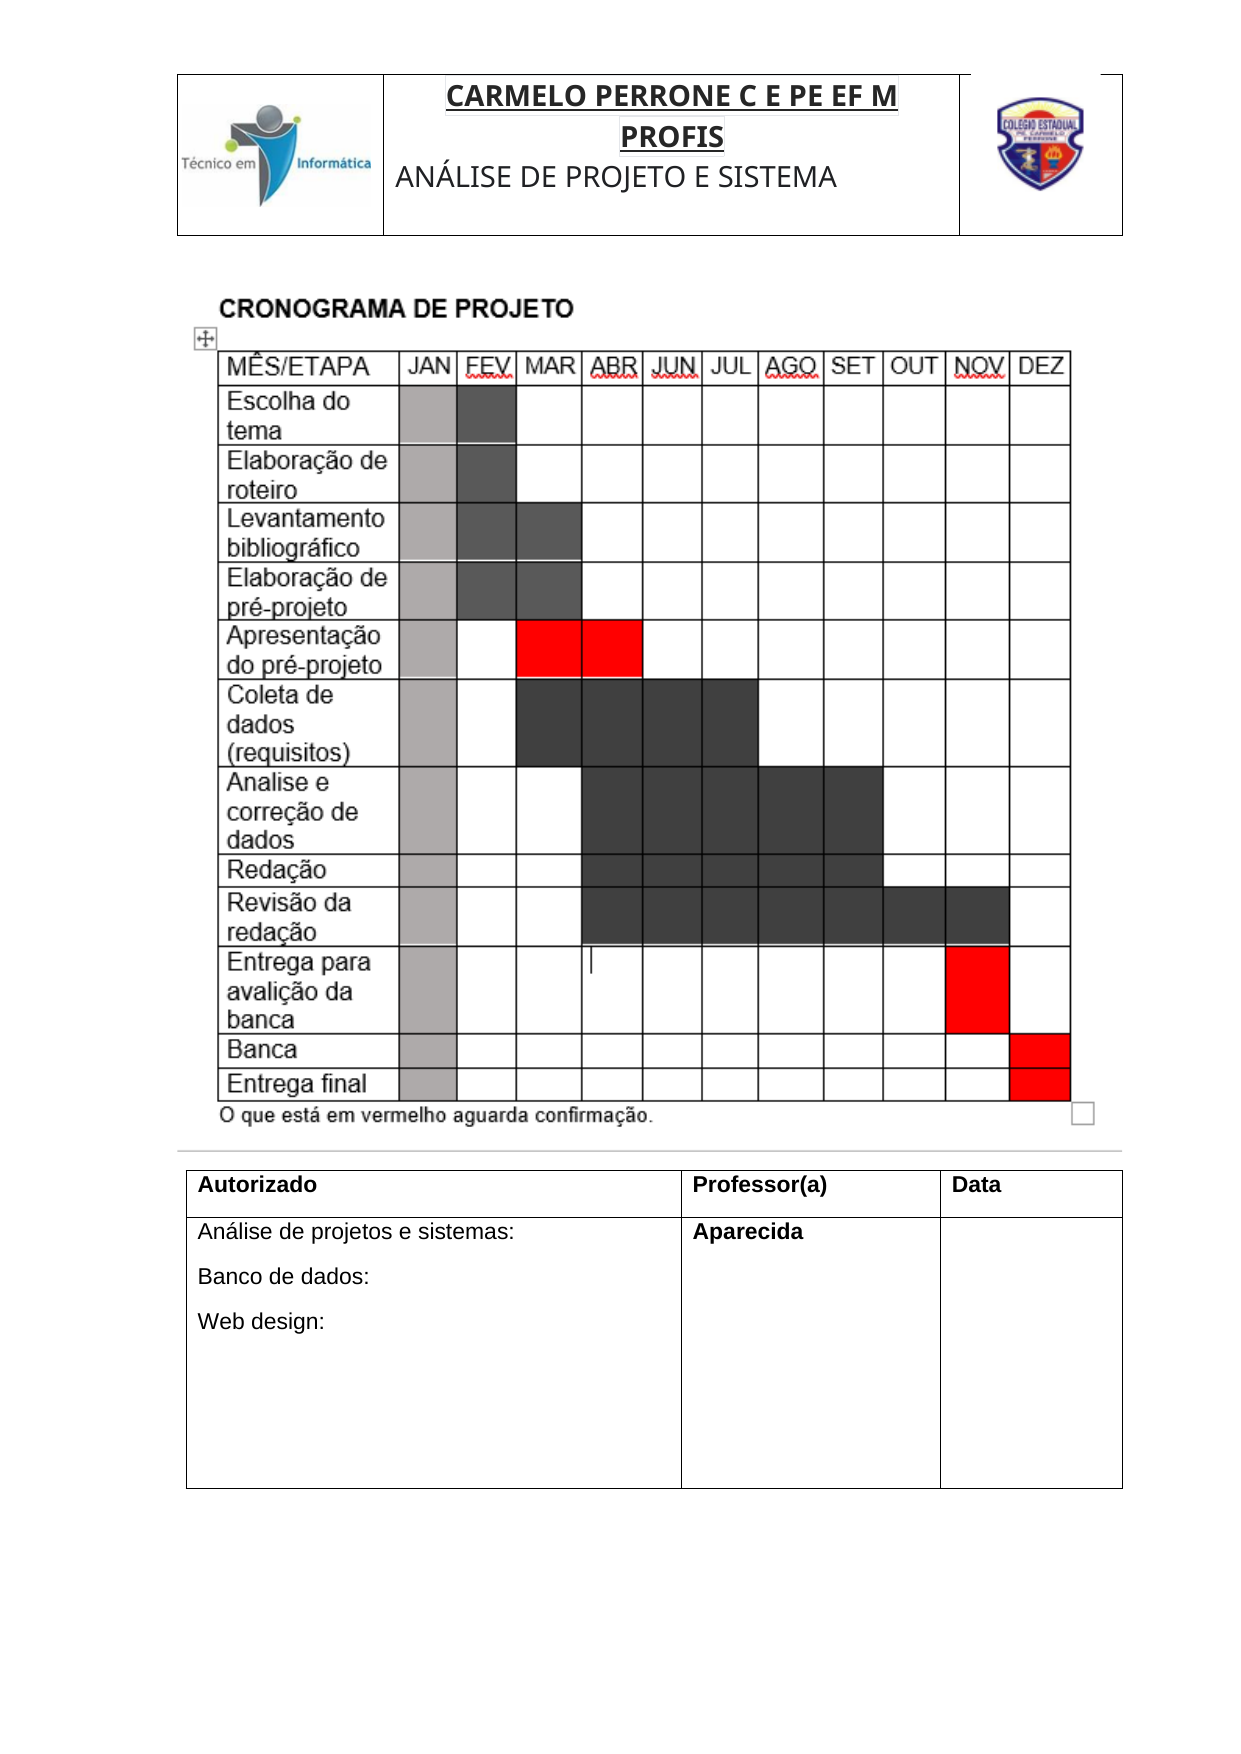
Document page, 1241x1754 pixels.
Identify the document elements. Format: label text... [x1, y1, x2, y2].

picture [177, 283, 1123, 1152]
table_cell Aparecida [682, 1218, 940, 1488]
table_cell Análise de projetos e sistemas: Banco de dados: Web design: [187, 1218, 681, 1488]
table_cell [941, 1218, 1122, 1488]
table_header Data [941, 1171, 1122, 1217]
table_header Autorizado [187, 1171, 681, 1217]
table_header Professor(a) [682, 1171, 940, 1217]
picture [181, 104, 371, 207]
picture [971, 74, 1101, 199]
